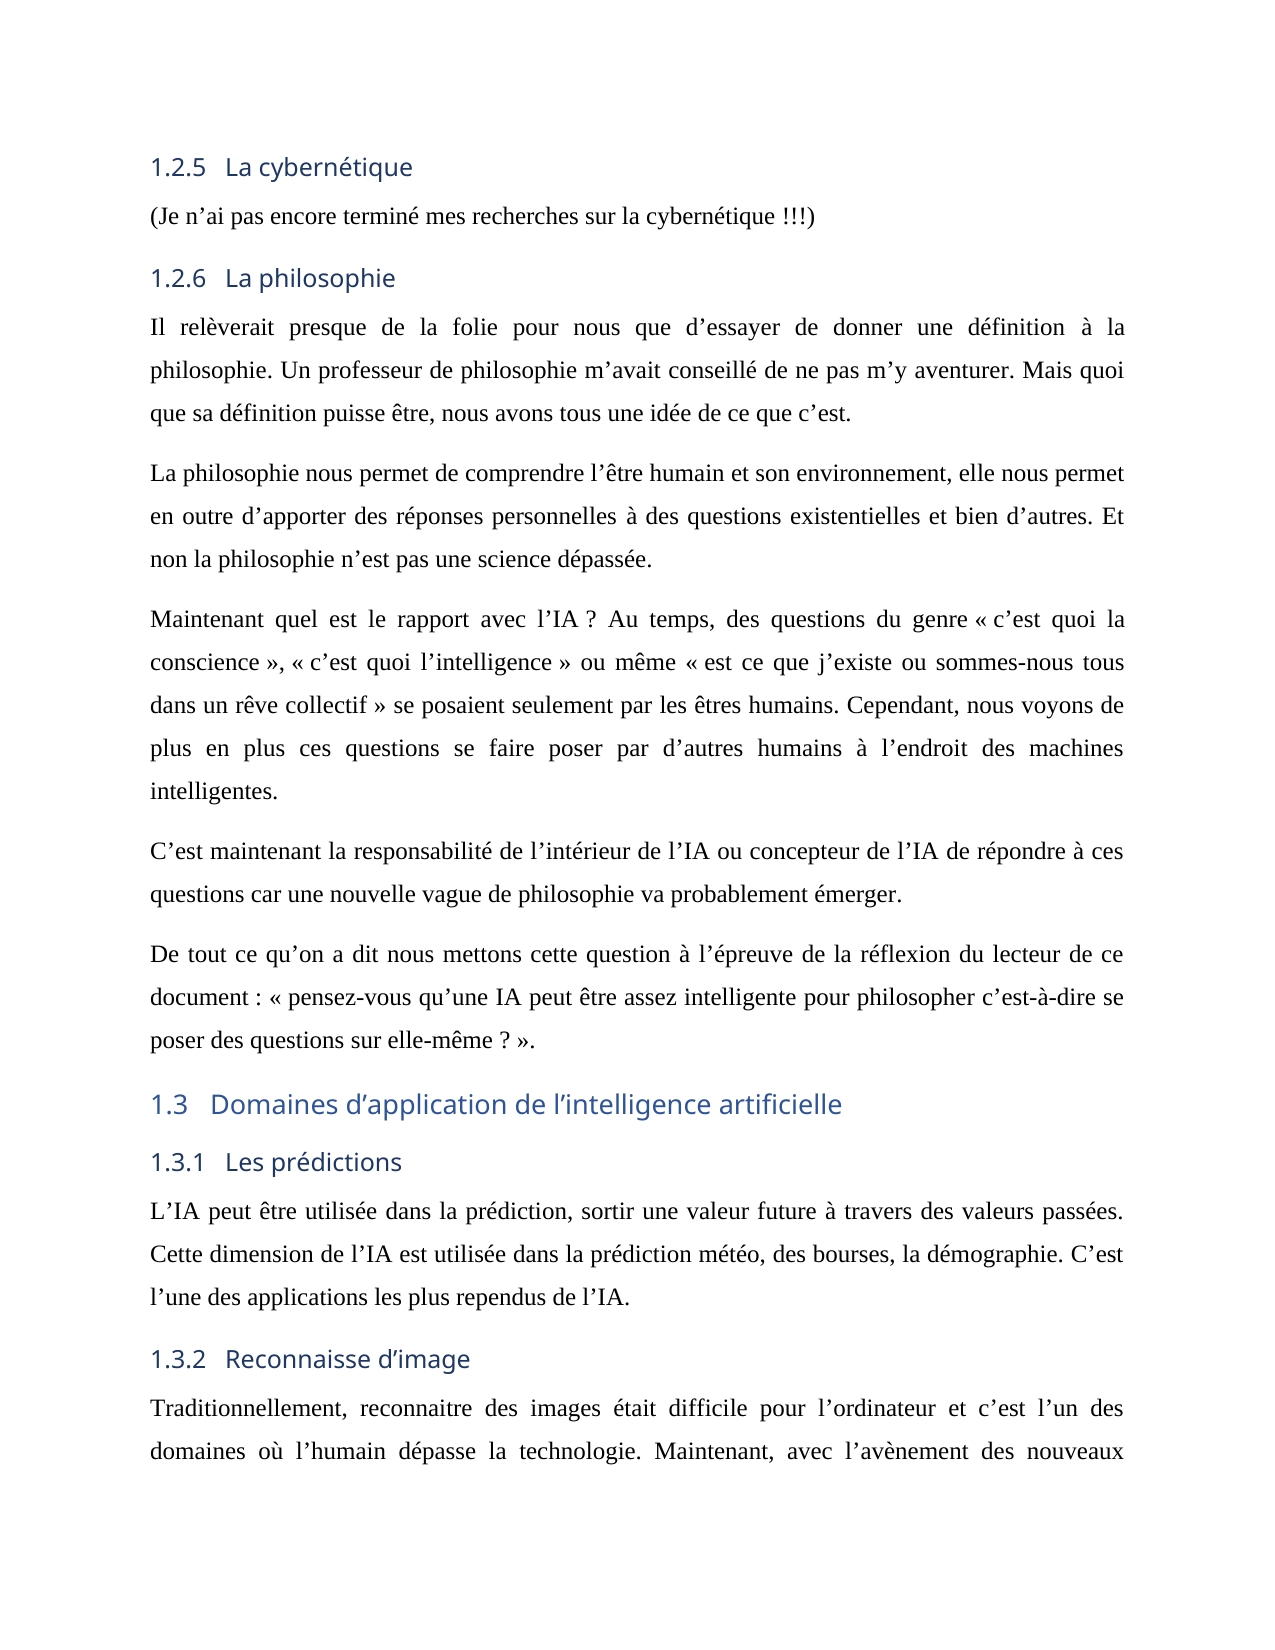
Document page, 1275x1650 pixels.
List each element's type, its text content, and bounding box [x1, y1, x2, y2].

subtitle La philosophie [150, 261, 1125, 295]
text De tout ce qu’on a dit nous mettons cette question à l’épreuve de la réflexion du lecteur de ce document : « pensez-vous qu’une IA peut être assez intelligente pour philosopher c’est-à-dire se poser des questions sur elle-même ? ». [150, 939, 1125, 1054]
subtitle Reconnaisse d’image [150, 1342, 1125, 1376]
text Maintenant quel est le rapport avec l’IA ? Au temps, des questions du genre « c’est quoi la conscience », « c’est quoi l’intelligence » ou même « est ce que j’existe ou sommes-nous tous dans un rêve collectif » se posaient seulement par les êtres humains. Cependant, nous voyons de plus en plus ces questions se faire poser par d’autres humains à l’endroit des machines intelligentes. [150, 604, 1125, 805]
subtitle Les prédictions [150, 1145, 1125, 1179]
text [150, 1393, 1125, 1465]
subtitle Domaines d’application de l’intelligence artificielle [150, 1085, 1125, 1122]
text (Je n’ai pas encore terminé mes recherches sur la cybernétique !!!) [150, 201, 1125, 230]
text La philosophie nous permet de comprendre l’être humain et son environnement, elle nous permet en outre d’apporter des réponses personnelles à des questions existentielles et bien d’autres. Et non la philosophie n’est pas une science dépassée. [150, 458, 1125, 573]
text Il relèverait presque de la folie pour nous que d’essayer de donner une définition à la philosophie. Un professeur de philosophie m’avait conseillé de ne pas m’y aventurer. Mais quoi que sa définition puisse être, nous avons tous une idée de ce que c’est. [150, 312, 1125, 427]
text C’est maintenant la responsabilité de l’intérieur de l’IA ou concepteur de l’IA de répondre à ces questions car une nouvelle vague de philosophie va probablement émerger. [150, 836, 1125, 908]
text L’IA peut être utilisée dans la prédiction, sortir une valeur future à travers des valeurs passées. Cette dimension de l’IA est utilisée dans la prédiction météo, des bourses, la démographie. C’est l’une des applications les plus rependus de l’IA. [150, 1196, 1125, 1311]
subtitle La cybernétique [150, 150, 1125, 184]
